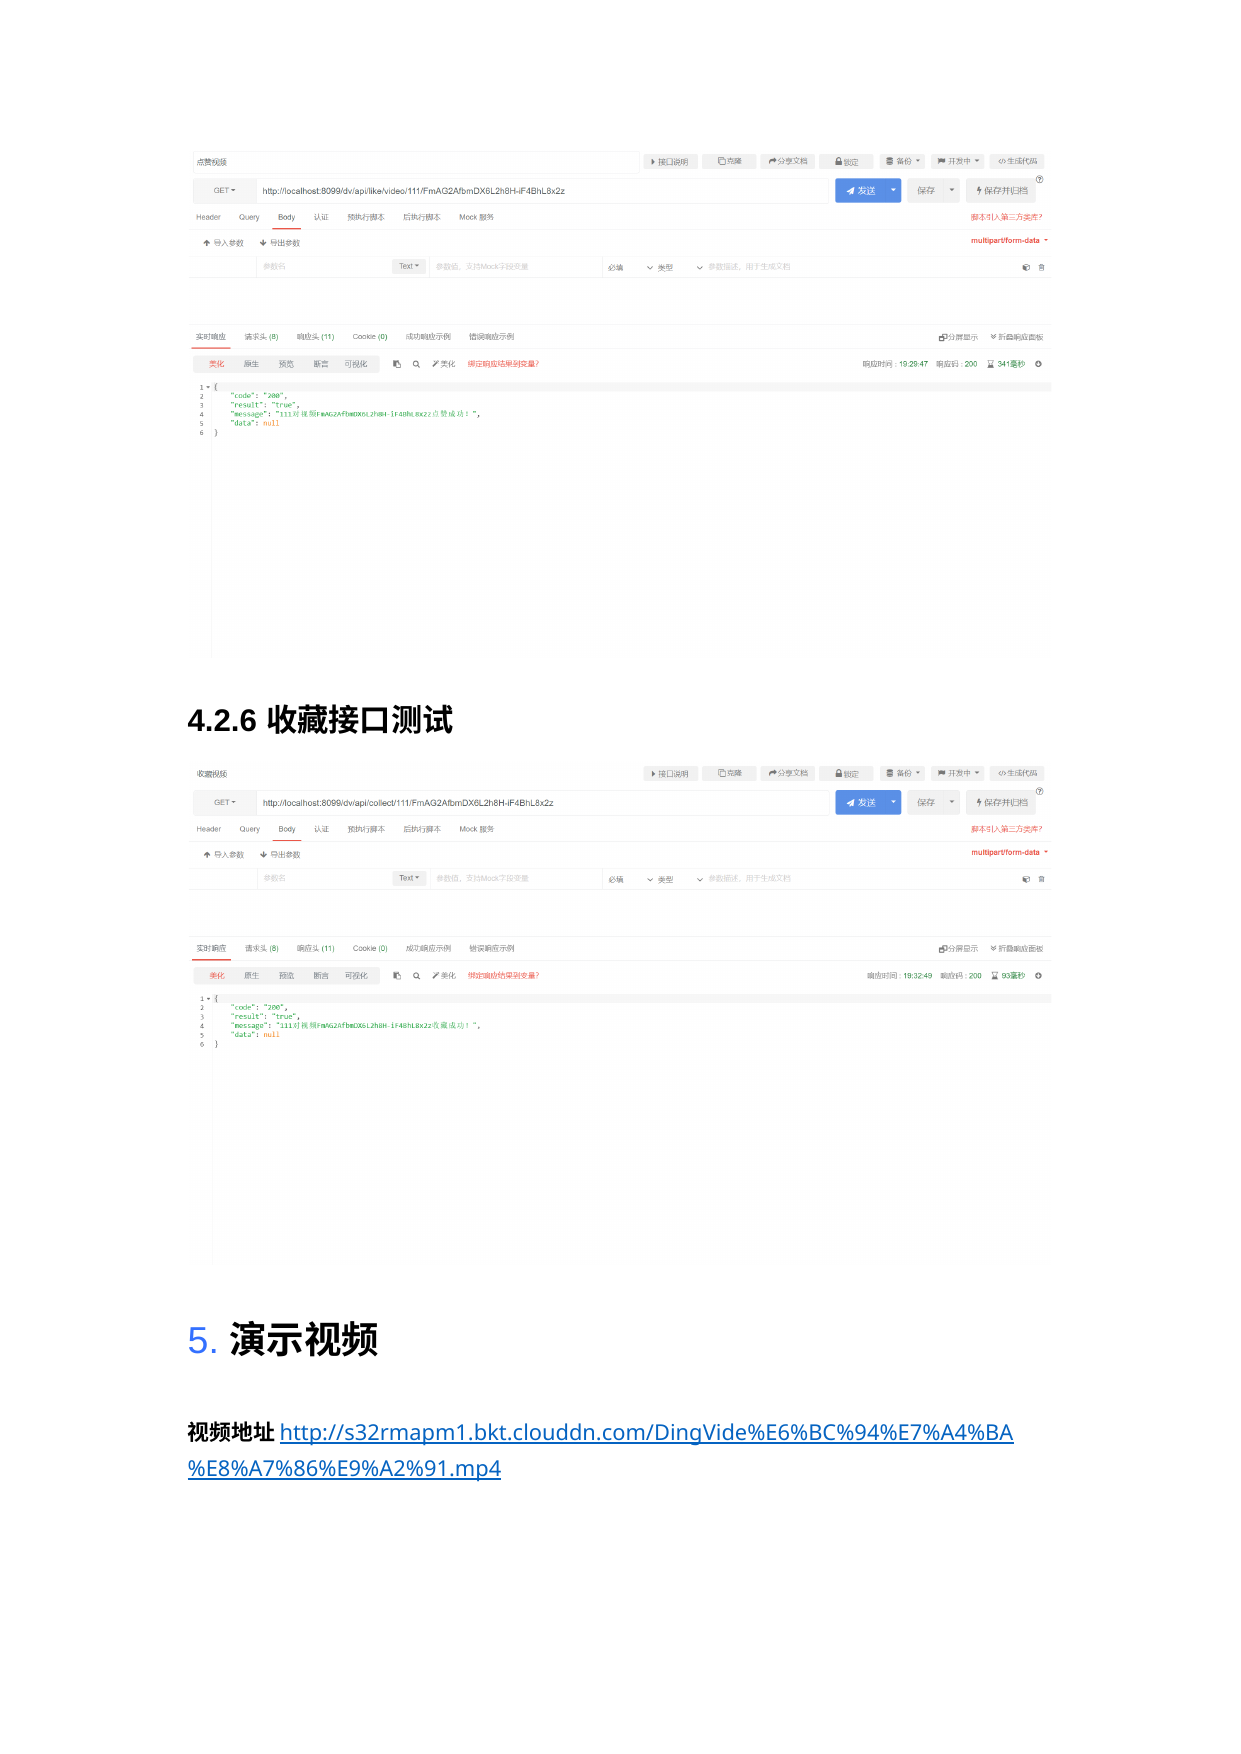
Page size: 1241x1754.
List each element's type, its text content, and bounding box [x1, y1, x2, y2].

picture [188, 761, 1052, 1265]
picture [188, 150, 1052, 658]
text 视频地址http://s32rmapm1.bkt.clouddn.com/DingVide%E6%BC%94%E7%A4%BA%E8%A7%86%E9%A2%91.mp4 [187, 1415, 1053, 1482]
text 5. 演示视频 [187, 1310, 1053, 1364]
text 4.2.6 收藏接口测试 [187, 695, 1053, 740]
